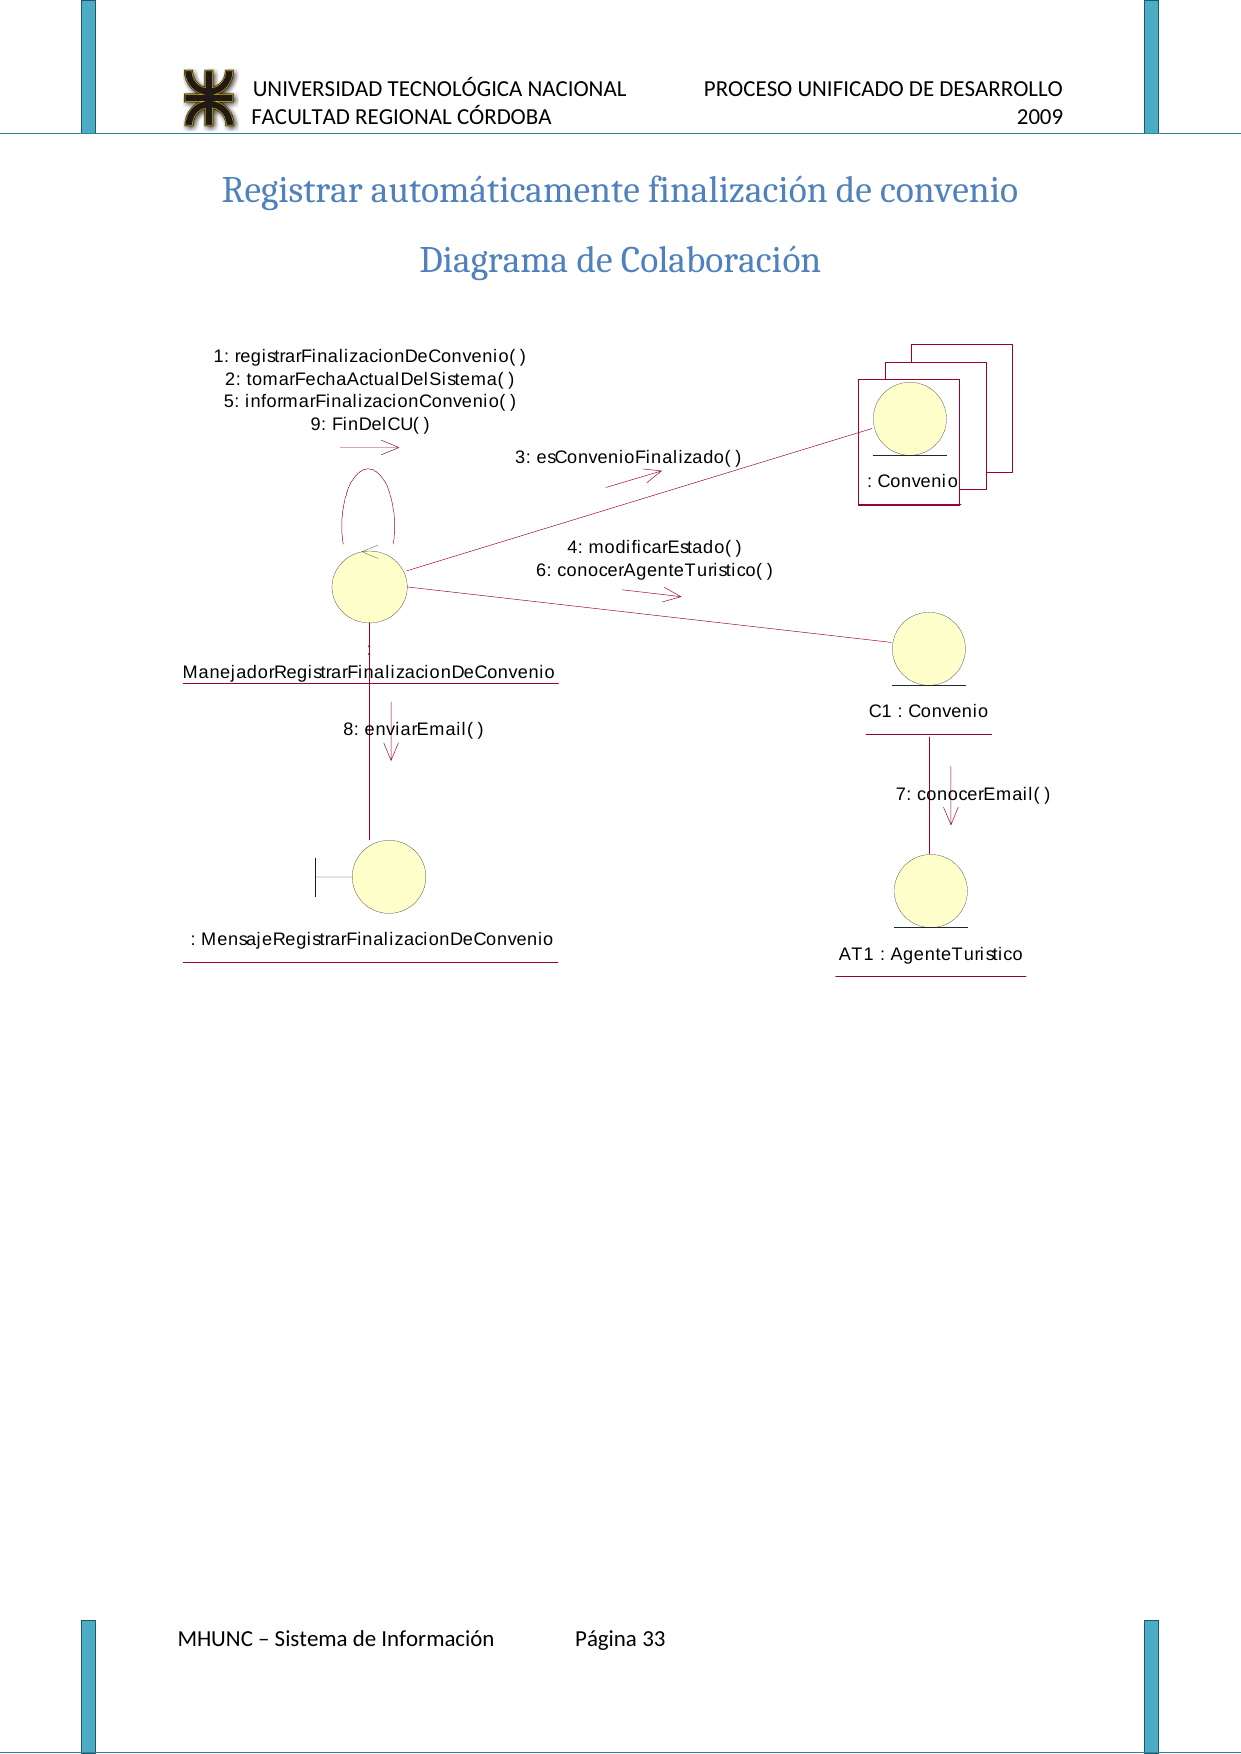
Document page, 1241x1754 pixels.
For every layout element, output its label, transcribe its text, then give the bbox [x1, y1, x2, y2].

picture [182, 68, 239, 132]
subtitle Registrar automáticamente finalización de convenio [177, 168, 1063, 212]
subtitle Diagrama de Colaboración [177, 239, 1063, 282]
